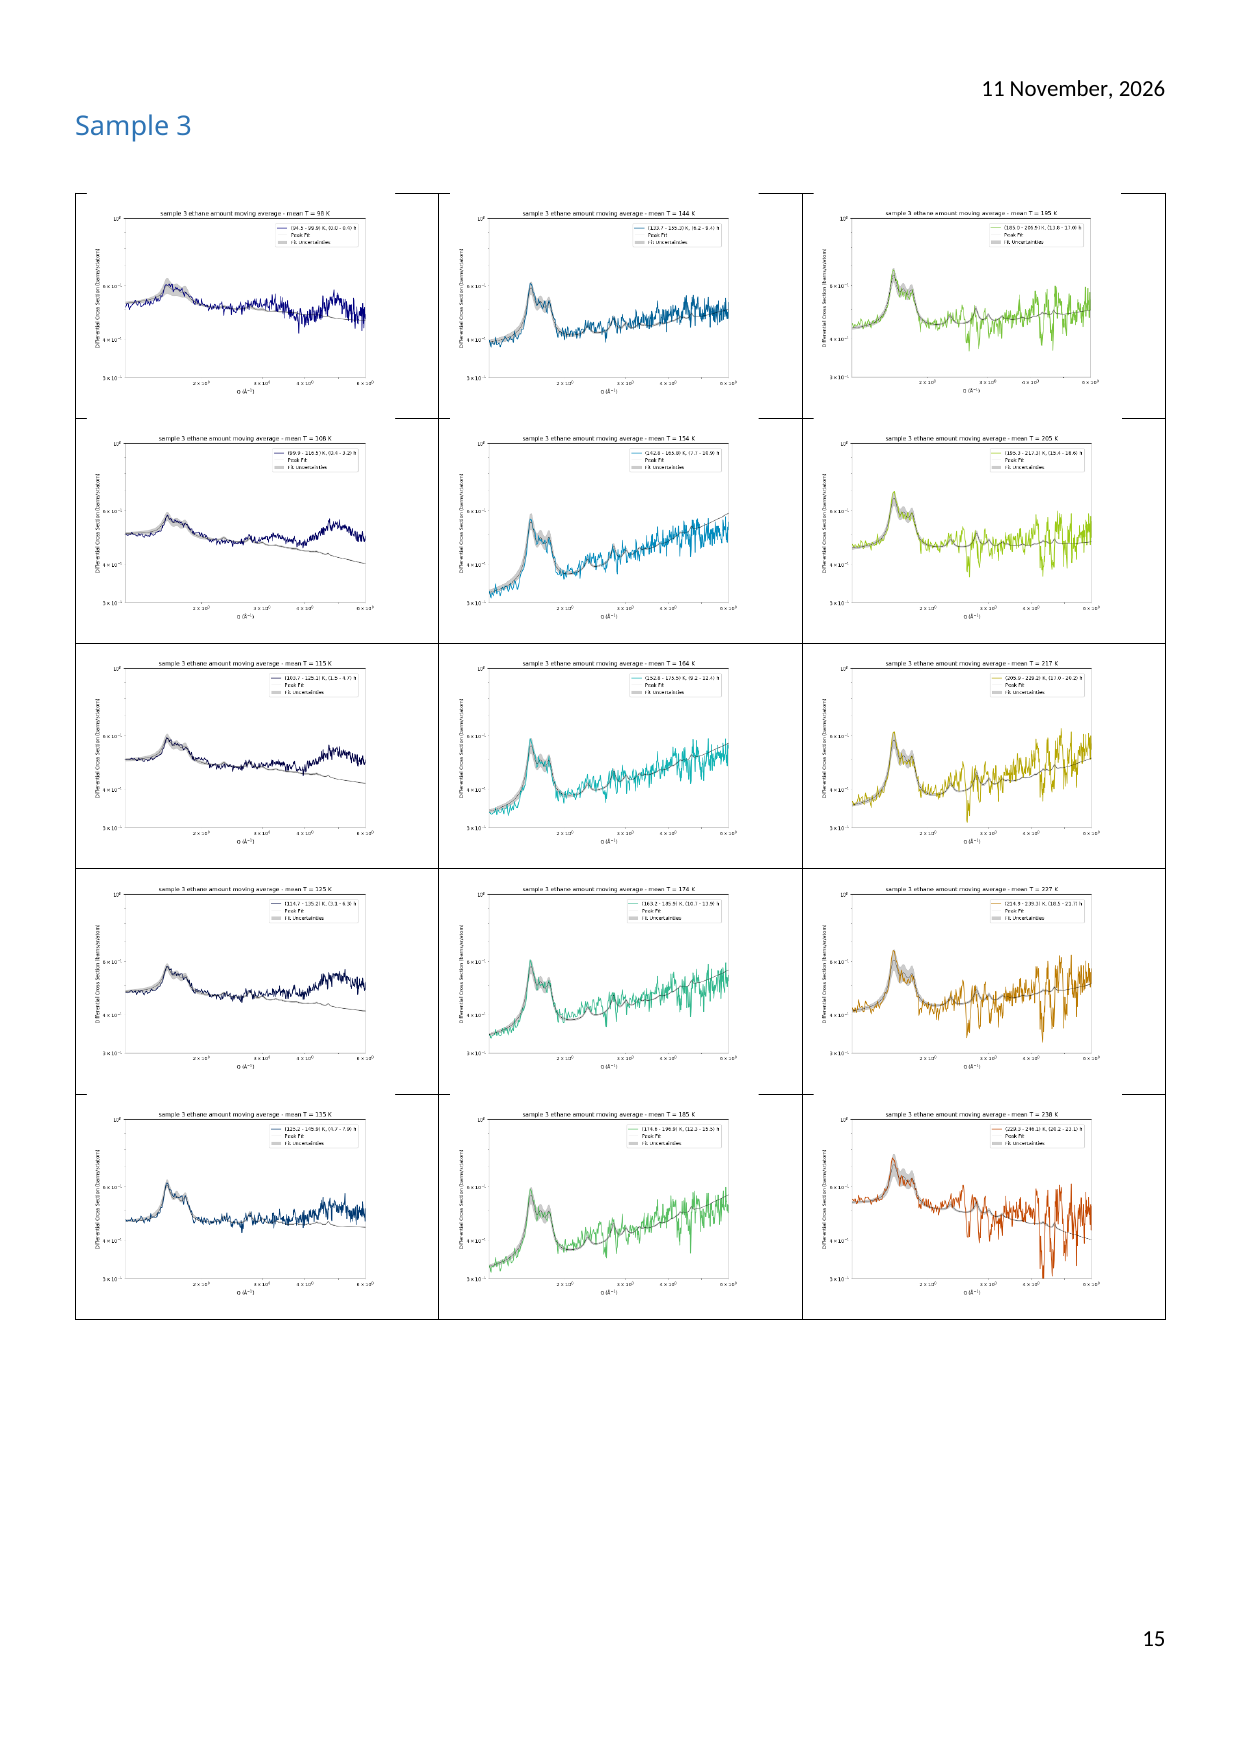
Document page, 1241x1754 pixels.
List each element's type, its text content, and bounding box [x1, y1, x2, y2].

picture [450, 193, 759, 400]
table_cell [439, 1095, 802, 1319]
table_cell [439, 644, 802, 868]
picture [813, 418, 1122, 625]
picture [86, 1094, 396, 1301]
subtitle Sample 3 [75, 106, 1165, 143]
table_cell [76, 644, 438, 868]
picture [86, 644, 396, 850]
picture [813, 1094, 1122, 1301]
table_header [803, 194, 1165, 418]
picture [450, 1094, 759, 1301]
table_cell [803, 1095, 1165, 1319]
table_cell [439, 869, 802, 1093]
picture [813, 644, 1122, 850]
picture [813, 869, 1122, 1075]
table_cell [803, 419, 1165, 643]
table_cell [76, 1095, 438, 1319]
picture [450, 644, 759, 850]
picture [813, 193, 1121, 399]
table_header [76, 194, 438, 418]
picture [450, 869, 759, 1075]
picture [86, 869, 396, 1075]
table_cell [76, 869, 438, 1093]
picture [86, 418, 396, 625]
table_cell [803, 644, 1165, 868]
table_header [439, 194, 802, 418]
table_cell [76, 419, 438, 643]
table_cell [439, 419, 802, 643]
picture [86, 193, 396, 400]
picture [450, 418, 759, 625]
table_cell [803, 869, 1165, 1093]
